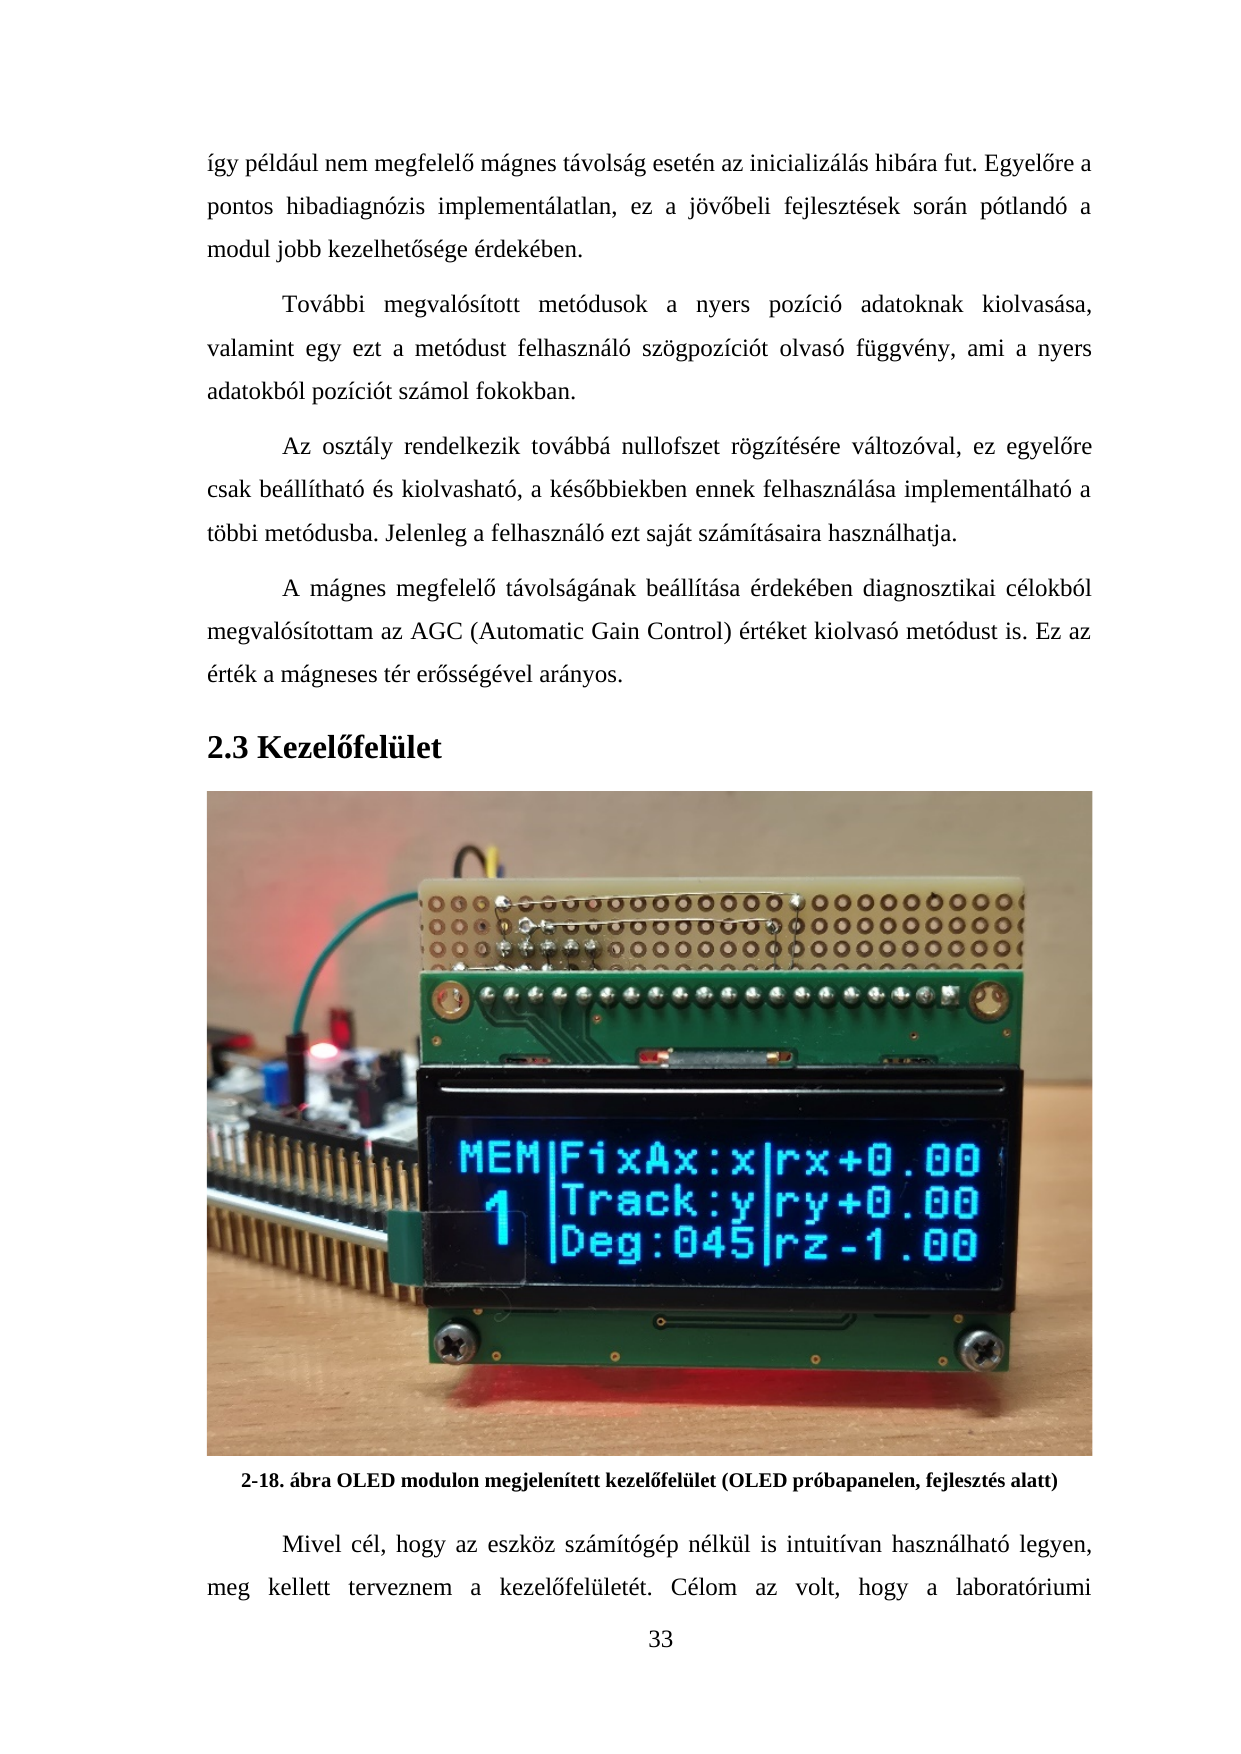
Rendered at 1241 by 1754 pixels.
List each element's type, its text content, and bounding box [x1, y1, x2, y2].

picture [206, 791, 1093, 1456]
text További megvalósított metódusok a nyers pozíció adatoknak kiolvasása, valamint egy ezt a metódust felhasználó szögpozíciót olvasó függvény, ami a nyers adatokból pozíciót számol fokokban. [207, 289, 1092, 404]
text A mágnes megfelelő távolságának beállítása érdekében diagnosztikai célokból megvalósítottam az AGC (Automatic Gain Control) értéket kiolvasó metódust is. Ez az érték a mágneses tér erősségével arányos. [207, 573, 1092, 688]
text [207, 1529, 1092, 1601]
subtitle Kezelőfelület [207, 728, 1092, 766]
text Az osztály rendelkezik továbbá nullofszet rögzítésére változóval, ez egyelőre csak beállítható és kiolvasható, a későbbiekben ennek felhasználása implementálható a többi metódusba. Jelenleg a felhasználó ezt saját számításaira használhatja. [207, 431, 1092, 546]
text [207, 148, 1092, 263]
